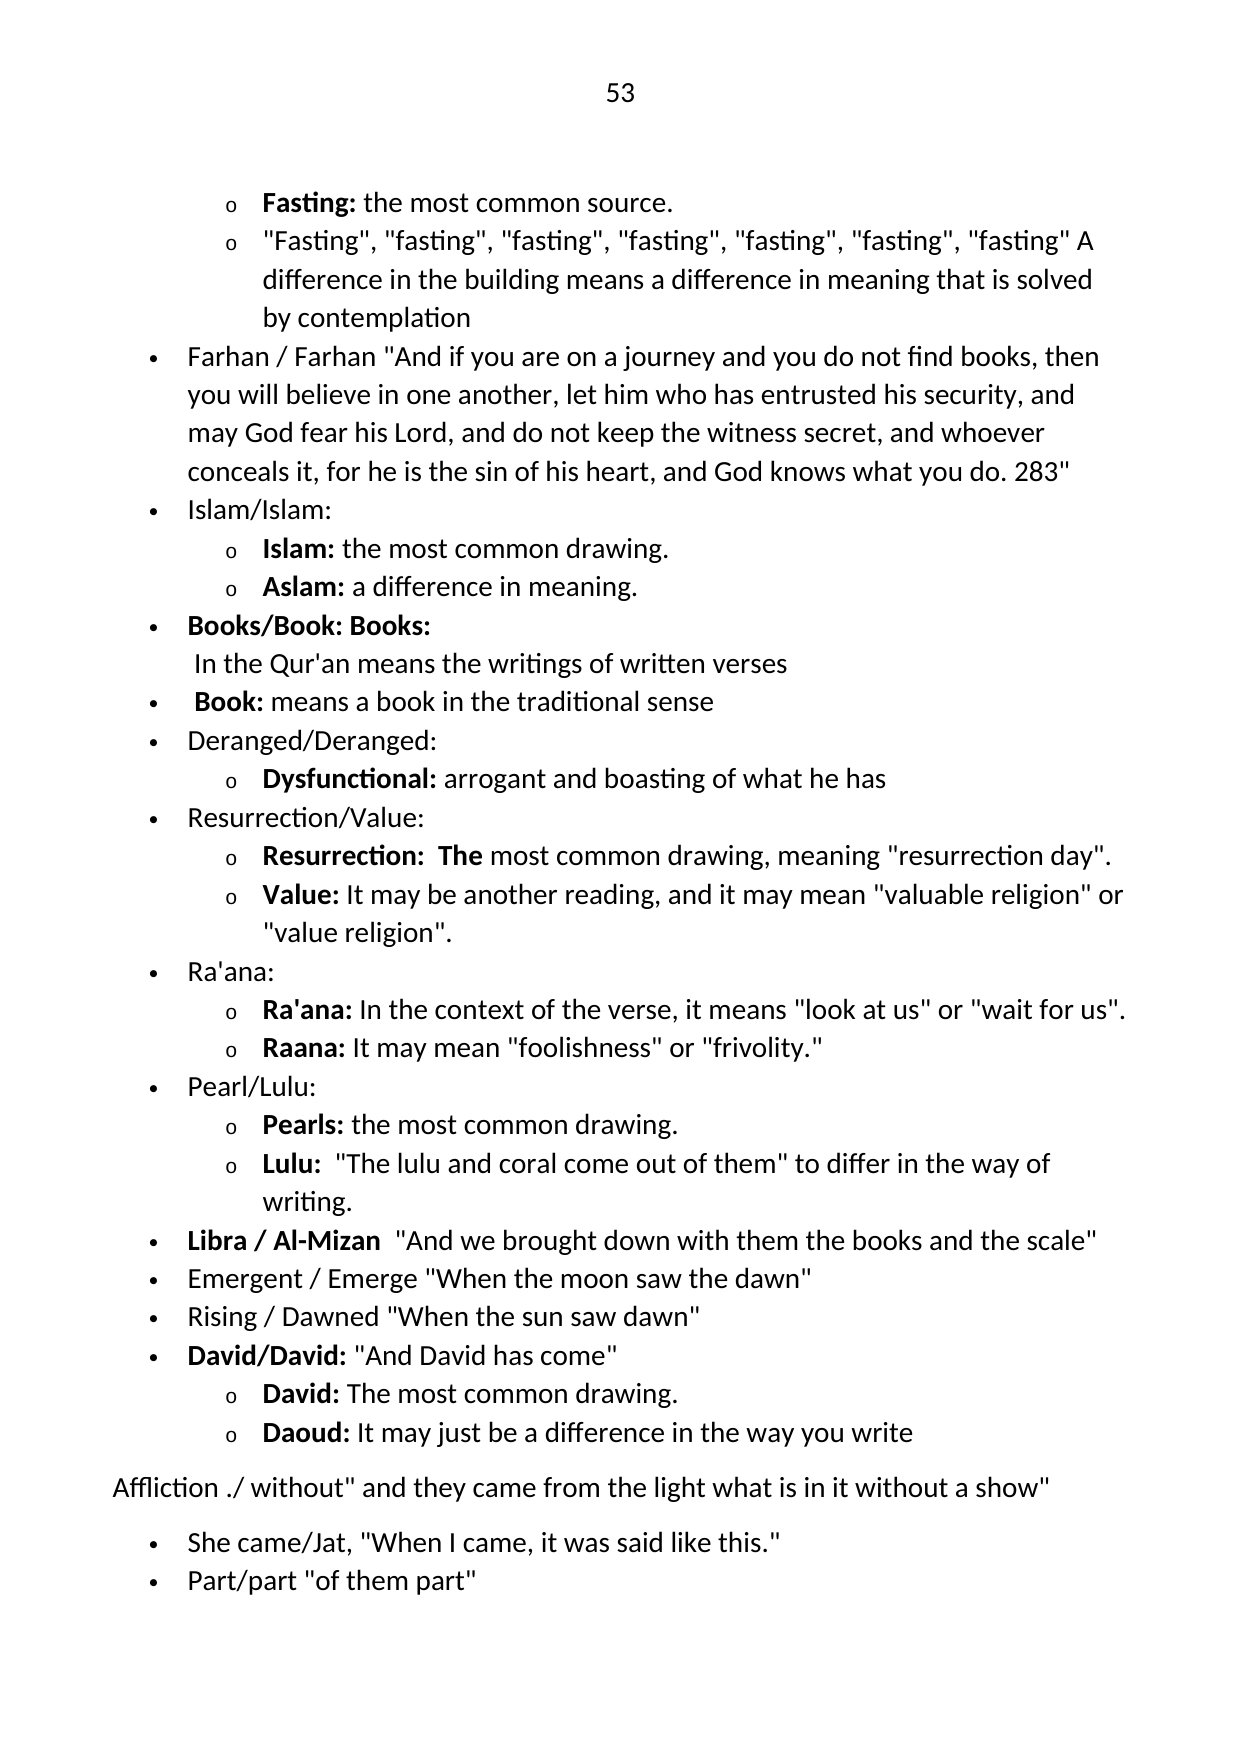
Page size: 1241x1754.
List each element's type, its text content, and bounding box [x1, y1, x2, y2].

list Farhan / Farhan "And if you are on a journey and you do not find books, then you will believe in one another, let him who has entrusted his security, and may God fear his Lord, and do not keep the witness secret, and whoever conceals it, for he is the sin of his heart, and God knows what you do. 283" [150, 338, 1128, 488]
text Affliction ./ without" and they came from the light what is in it without a show" [112, 1469, 1128, 1504]
list Part/part "of them part" [150, 1562, 1128, 1598]
list Daoud: It may just be a difference in the way you write [225, 1414, 1128, 1449]
list Rising / Dawned "When the sun saw dawn" [150, 1298, 1128, 1334]
list "Fasting", "fasting", "fasting", "fasting", "fasting", "fasting", "fasting" A difference in the building means a difference in meaning that is solved by contemplation [225, 222, 1128, 335]
list Islam: the most common drawing. [225, 530, 1128, 565]
list Raana: It may mean "foolishness" or "frivolity." [225, 1029, 1128, 1065]
list Ra'ana: In the context of the verse, it means "look at us" or "wait for us". [225, 991, 1128, 1027]
list Emergent / Emerge "When the moon saw the dawn" [150, 1260, 1128, 1296]
list David/David: "And David has come" [150, 1337, 1128, 1373]
list She came/Jat, "When I came, it was said like this." [150, 1524, 1128, 1560]
list Dysfunctional: arrogant and boasting of what he has [225, 760, 1128, 796]
list Book: means a book in the traditional sense [150, 683, 1128, 719]
list Pearl/Lulu: [150, 1068, 1128, 1103]
list Resurrection: The most common drawing, meaning "resurrection day". [225, 837, 1128, 873]
list Fasting: the most common source. [225, 184, 1128, 219]
list Ra'ana: [150, 953, 1128, 988]
list Islam/Islam: [150, 491, 1128, 527]
list Pearls: the most common drawing. [225, 1106, 1128, 1142]
list Libra / Al-Mizan "And we brought down with them the books and the scale" [150, 1222, 1128, 1257]
list Resurrection/Value: [150, 799, 1128, 834]
list Deranged/Deranged: [150, 722, 1128, 758]
list Aslam: a difference in meaning. [225, 568, 1128, 604]
list Lulu: "The lulu and coral come out of them" to differ in the way of writing. [225, 1145, 1128, 1219]
list Books/Book: Books: In the Qur'an means the writings of written verses [150, 607, 1128, 681]
list Value: It may be another reading, and it may mean "valuable religion" or "value religion". [225, 876, 1128, 950]
list David: The most common drawing. [225, 1375, 1128, 1411]
